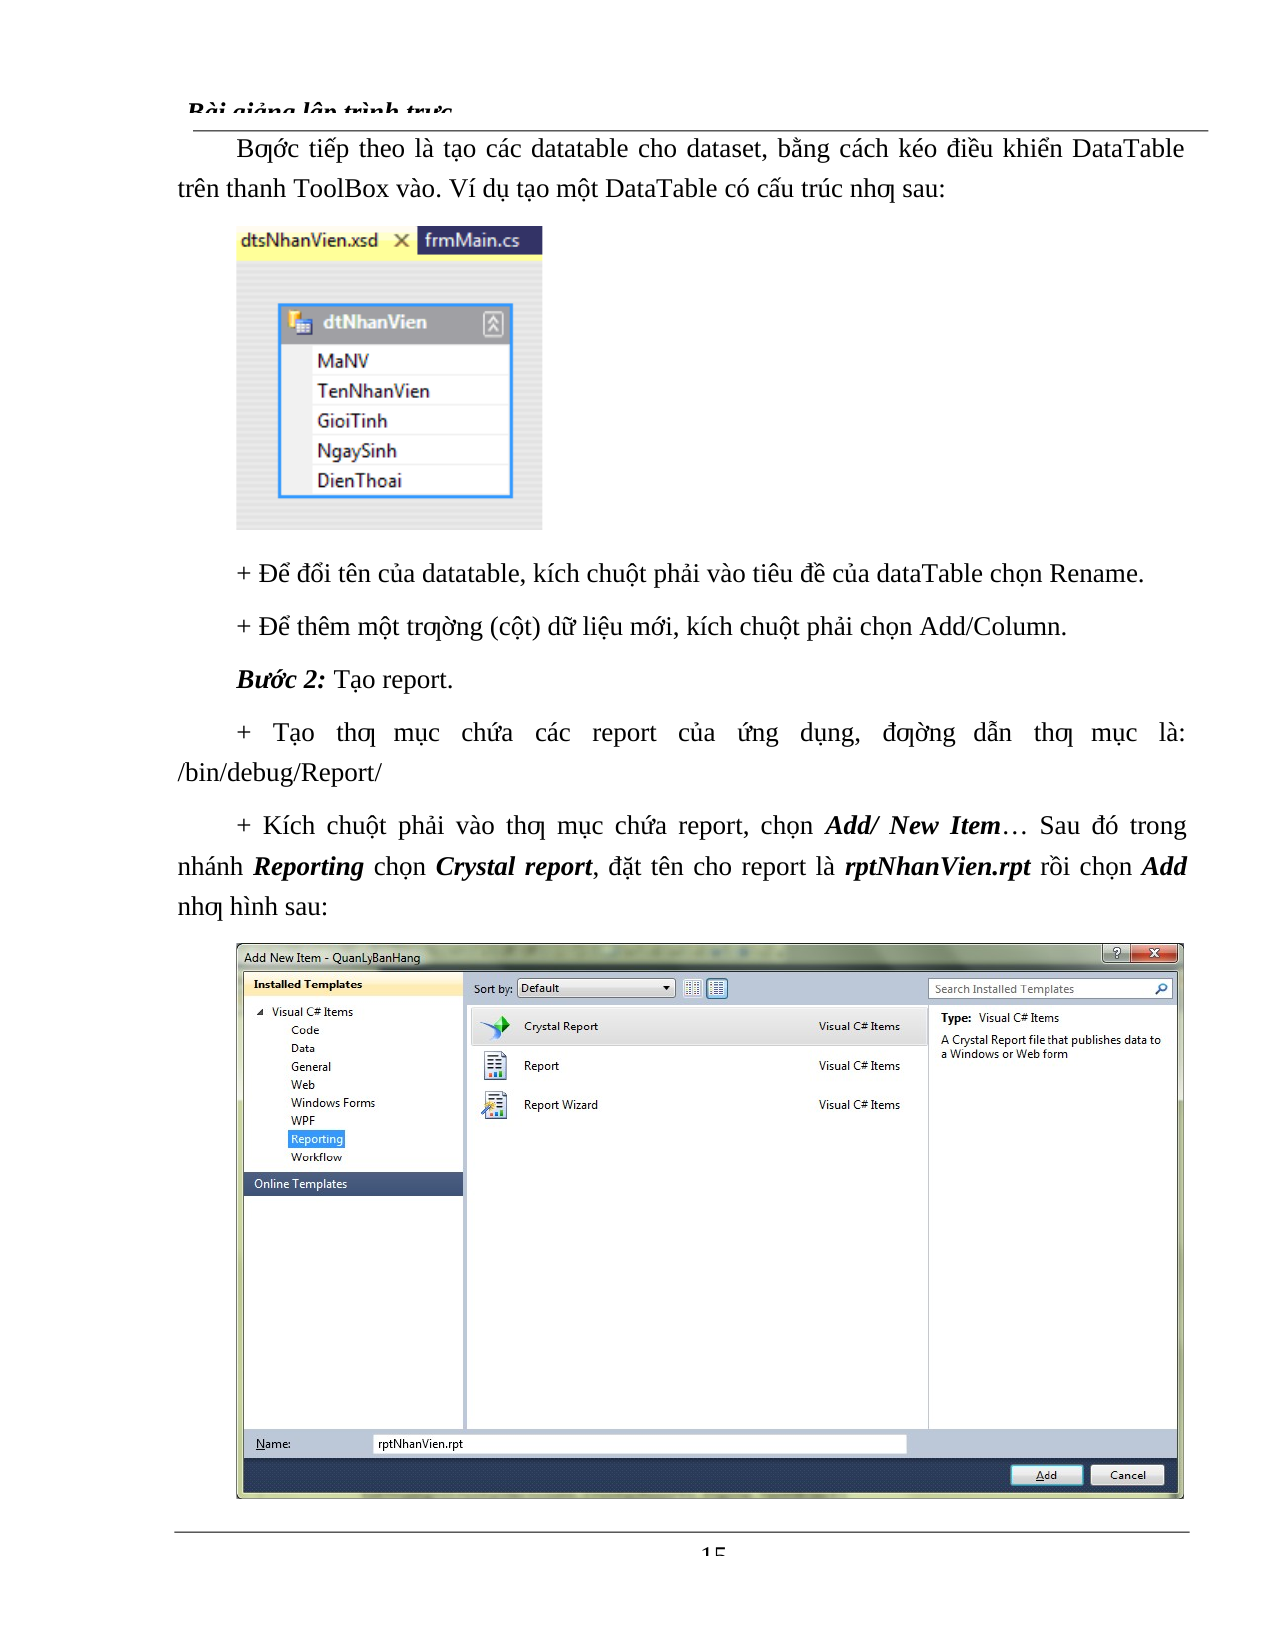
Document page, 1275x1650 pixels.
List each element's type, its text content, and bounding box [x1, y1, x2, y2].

text + Kích chuột phải vào thƣ mục chứa report, chọn Add/ New Item… Sau đó trong nhánh Reporting chọn Crystal report, đặt tên cho report là rptNhanVien.rpt rồi chọn Add nhƣ hình sau: [177, 809, 1187, 921]
text + Để thêm một trƣờng (cột) dữ liệu mới, kích chuột phải chọn Add/Column. [236, 610, 1239, 641]
text + Tạo thƣ mục chứa các report của ứng dụng, đƣờng dẫn thƣ mục là: [236, 716, 1239, 747]
text Bƣớc tiếp theo là tạo các datatable cho dataset, bằng cách kéo điều khiển DataTable trên thanh ToolBox vào. Ví dụ tạo một DataTable có cấu trúc nhƣ sau: [177, 132, 1186, 203]
text /bin/debug/Report/ [177, 756, 1239, 787]
picture [236, 226, 543, 530]
picture [236, 943, 1184, 1499]
text Bước 2: Tạo report. [236, 663, 1239, 694]
